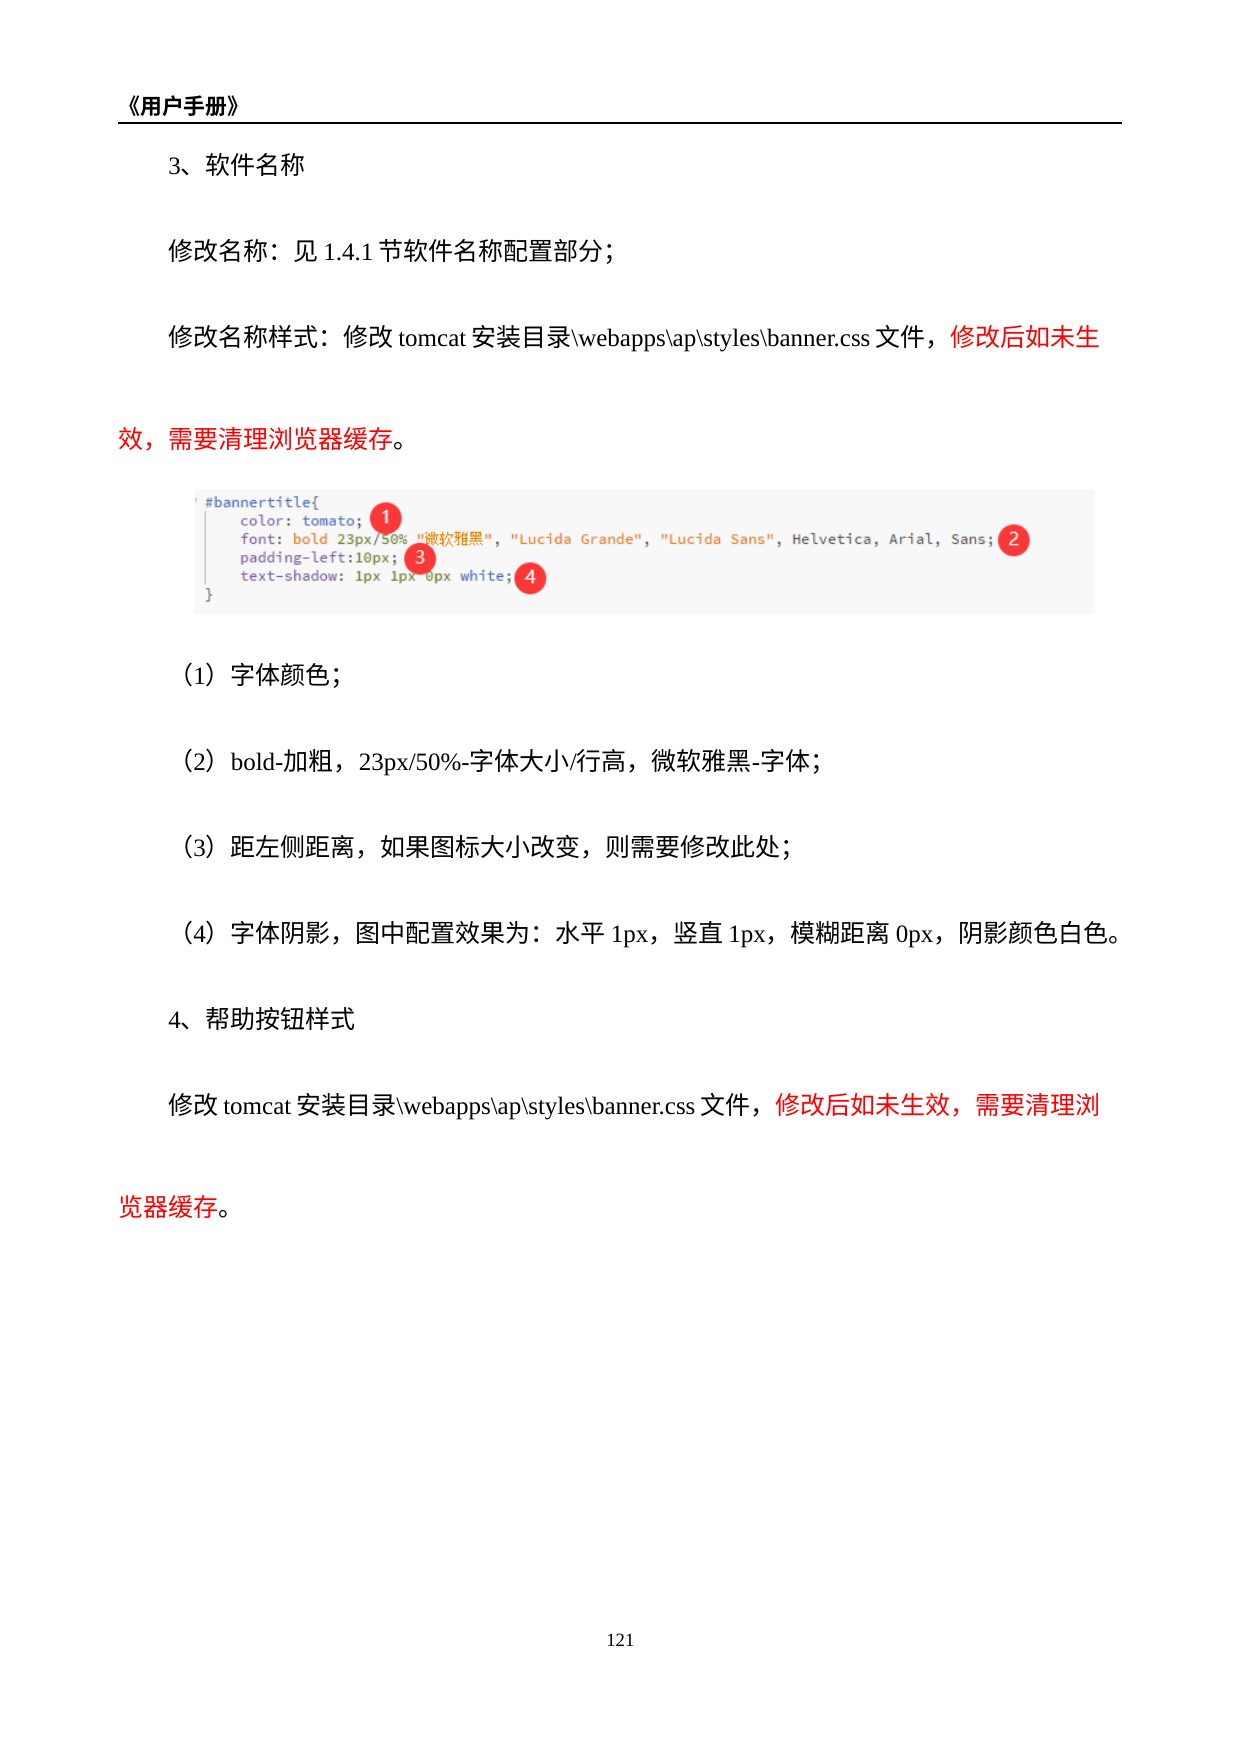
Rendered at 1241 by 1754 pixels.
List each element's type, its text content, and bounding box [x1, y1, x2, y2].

text 修改tomcat安装目录\webapps\ap\styles\banner.css文件，修改后如未生效，需要清理浏览器缓存。 [118, 1070, 1122, 1239]
text 修改名称样式：修改tomcat安装目录\webapps\ap\styles\banner.css文件，修改后如未生效，需要清理浏览器缓存。 [118, 301, 1122, 471]
text 4、帮助按钮样式 [118, 984, 1122, 1052]
text （2）bold-加粗，23px/50%-字体大小/行高，微软雅黑-字体； [118, 726, 1122, 793]
text （3）距左侧距离，如果图标大小改变，则需要修改此处； [118, 812, 1122, 879]
text （1）字体颜色； [118, 639, 1122, 707]
text 修改名称：见1.4.1节软件名称配置部分； [118, 215, 1122, 283]
picture [195, 489, 1096, 614]
text （4）字体阴影，图中配置效果为：水平1px，竖直1px，模糊距离0px，阴影颜色白色。 [118, 898, 1122, 966]
text 3、软件名称 [118, 129, 1122, 197]
